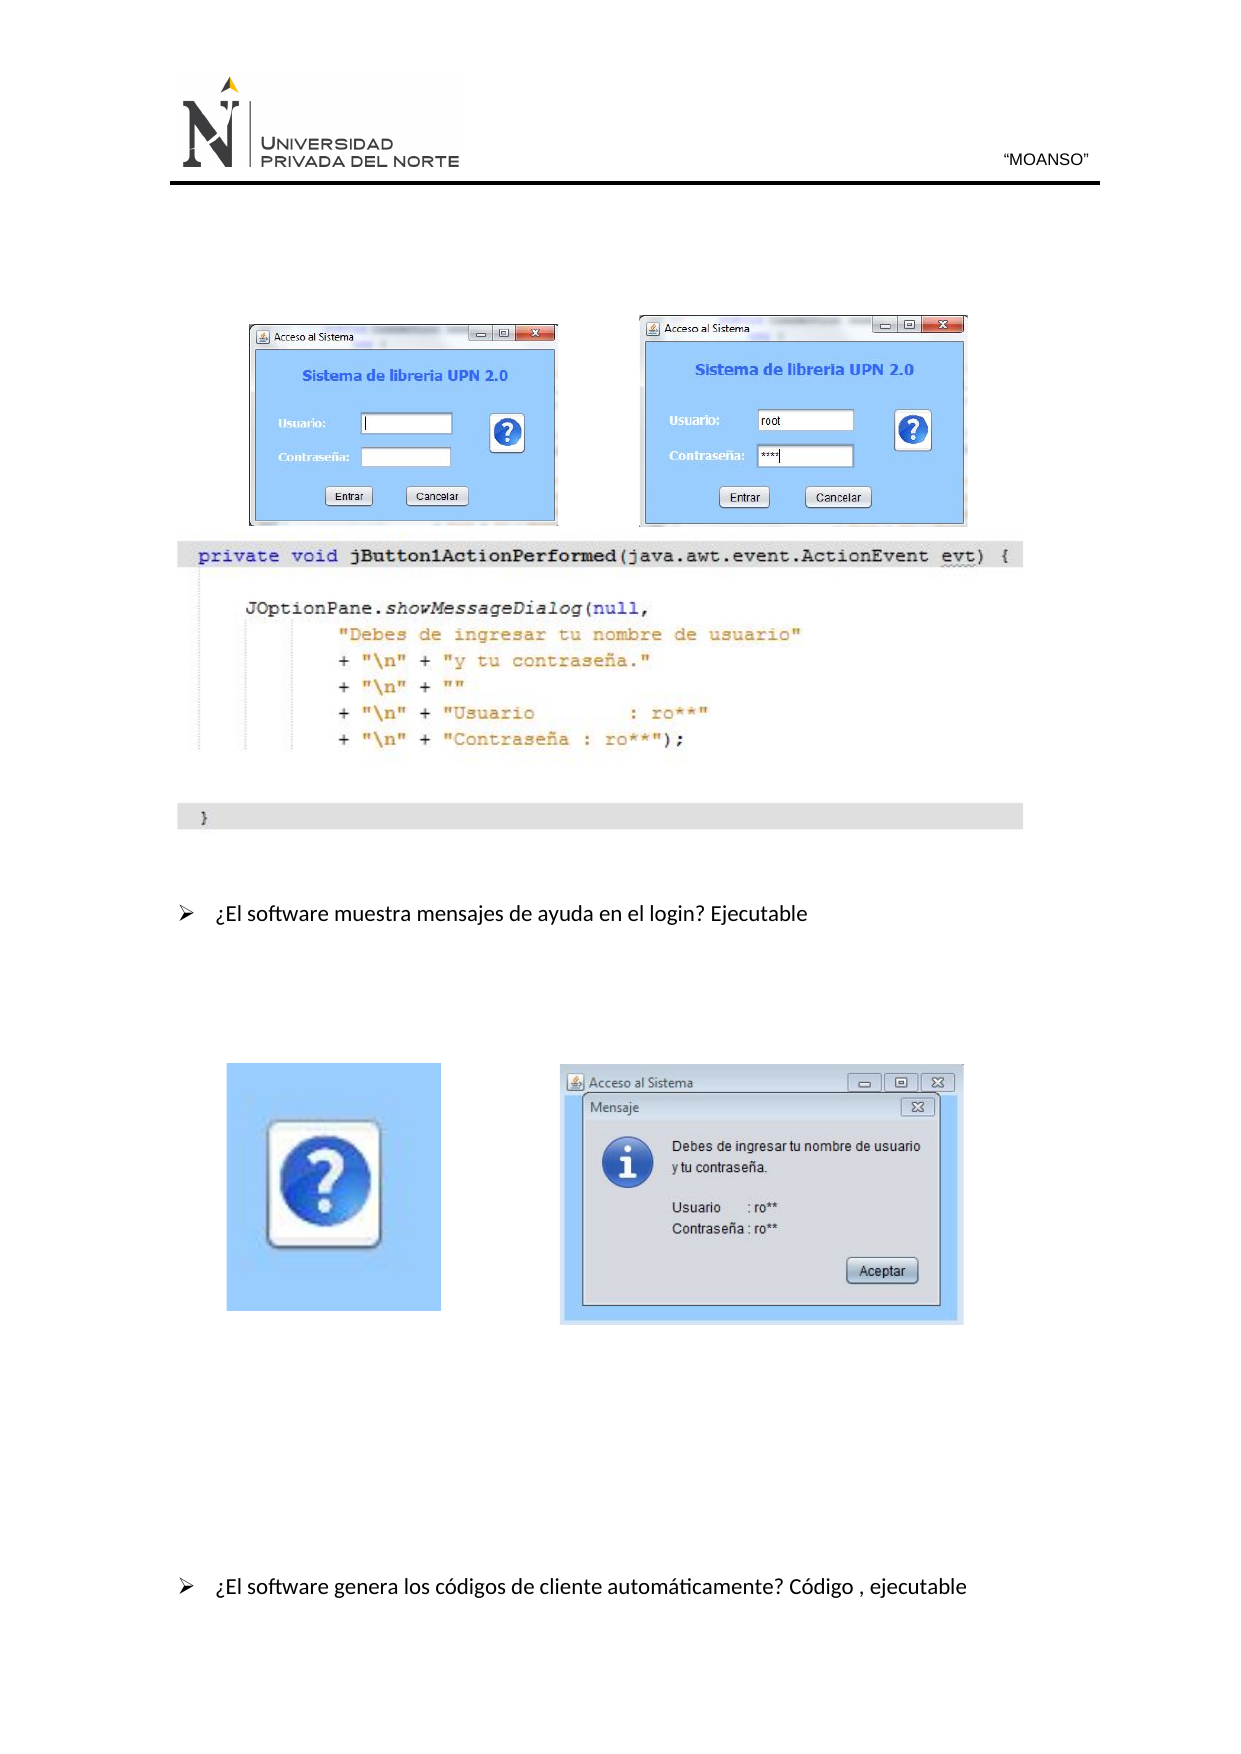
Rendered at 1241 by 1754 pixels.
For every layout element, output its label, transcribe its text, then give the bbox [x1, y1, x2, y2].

list ¿El software muestra mensajes de ayuda en el login? Ejecutable [177, 899, 1092, 927]
picture [559, 1064, 964, 1325]
list ¿El software genera los códigos de cliente automáticamente? Código , ejecutable [177, 1572, 1092, 1600]
picture [181, 73, 462, 169]
picture [226, 1063, 442, 1311]
picture [249, 324, 559, 526]
picture [639, 315, 968, 527]
picture [177, 531, 1024, 844]
